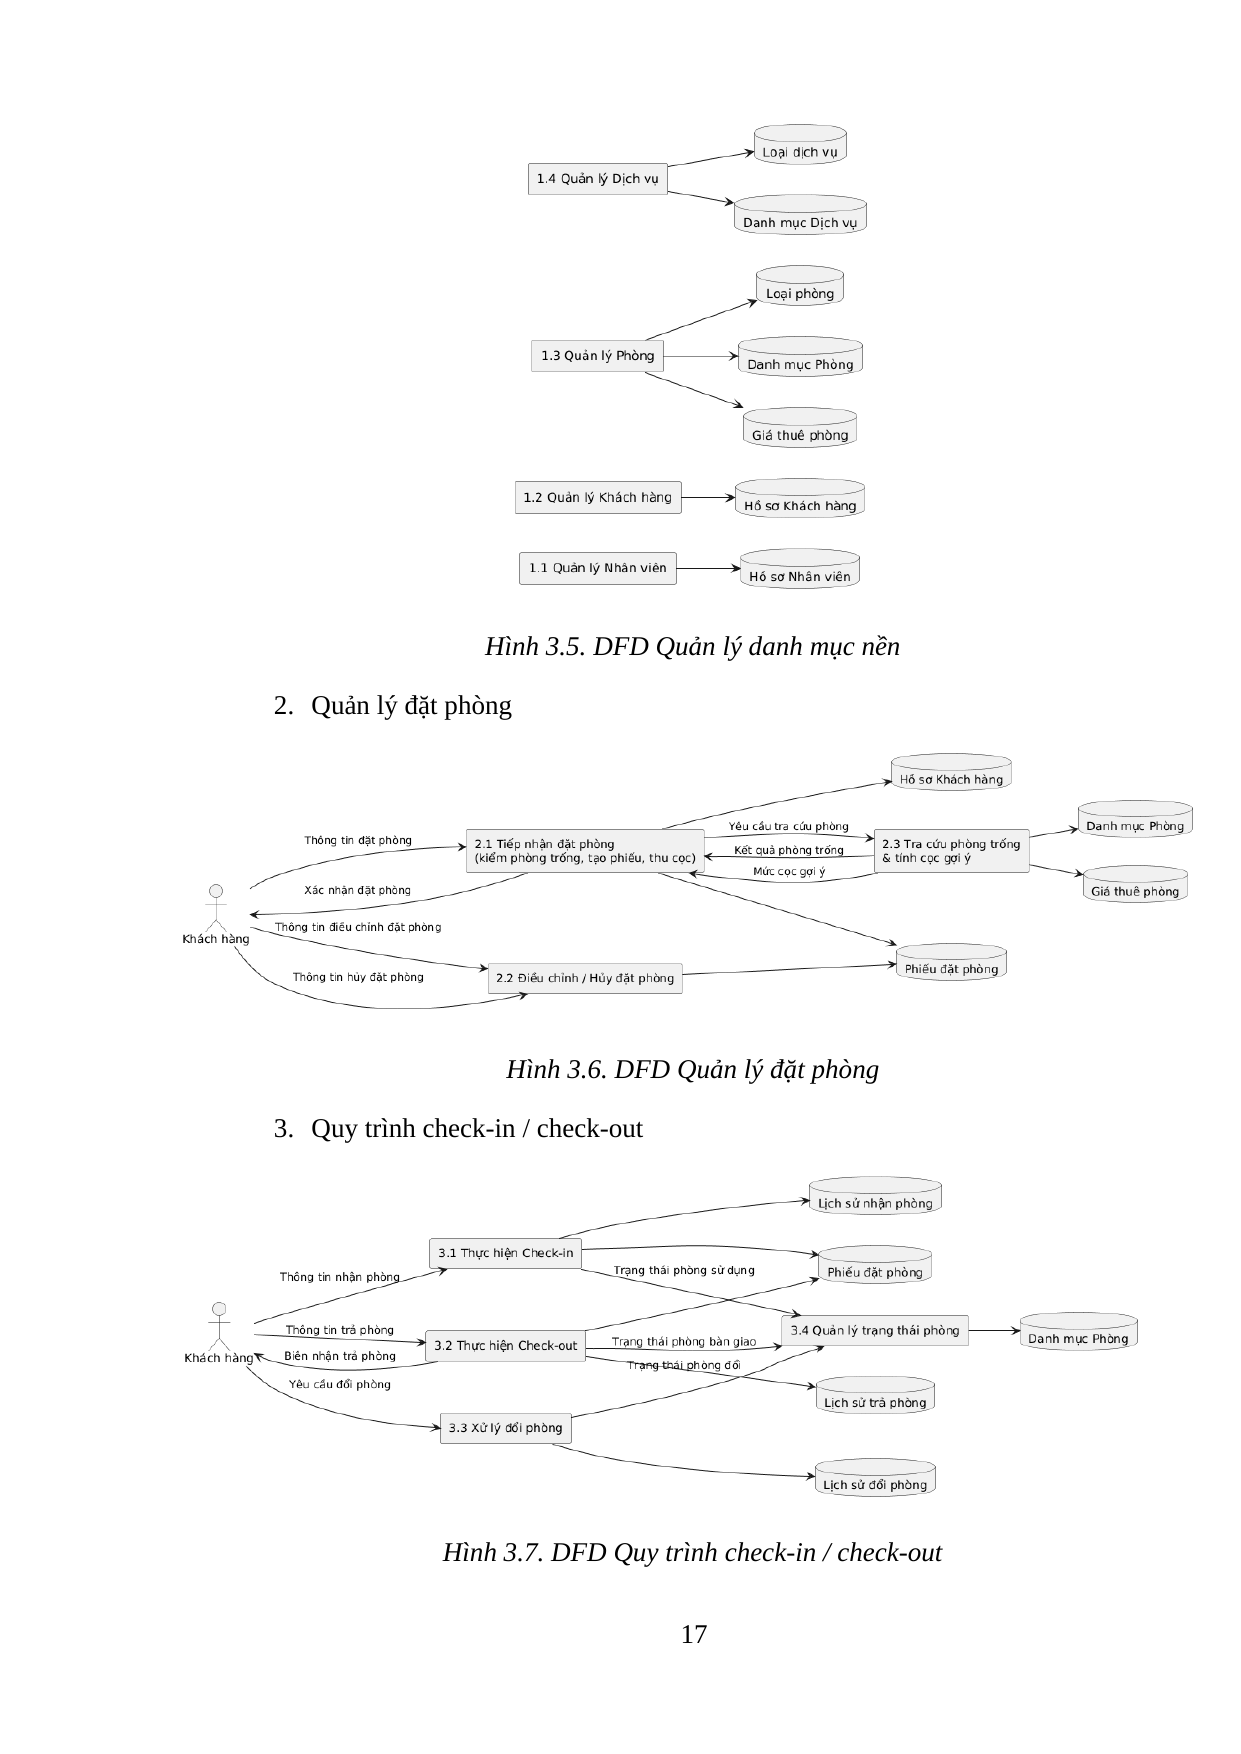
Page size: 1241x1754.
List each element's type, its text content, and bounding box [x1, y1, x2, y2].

picture [177, 748, 1205, 1026]
text Hình 3.7. DFD Quy trình check-in / check-out [177, 1536, 1152, 1567]
text Hình 3.5. DFD Quản lý danh mục nền [177, 630, 1152, 661]
picture [179, 1171, 1150, 1509]
list Quy trình check-in / check-out [274, 1112, 1152, 1143]
list Quản lý đặt phòng [274, 689, 1152, 720]
text Hình 3.6. DFD Quản lý đặt phòng [177, 1053, 1152, 1084]
picture [508, 118, 880, 602]
